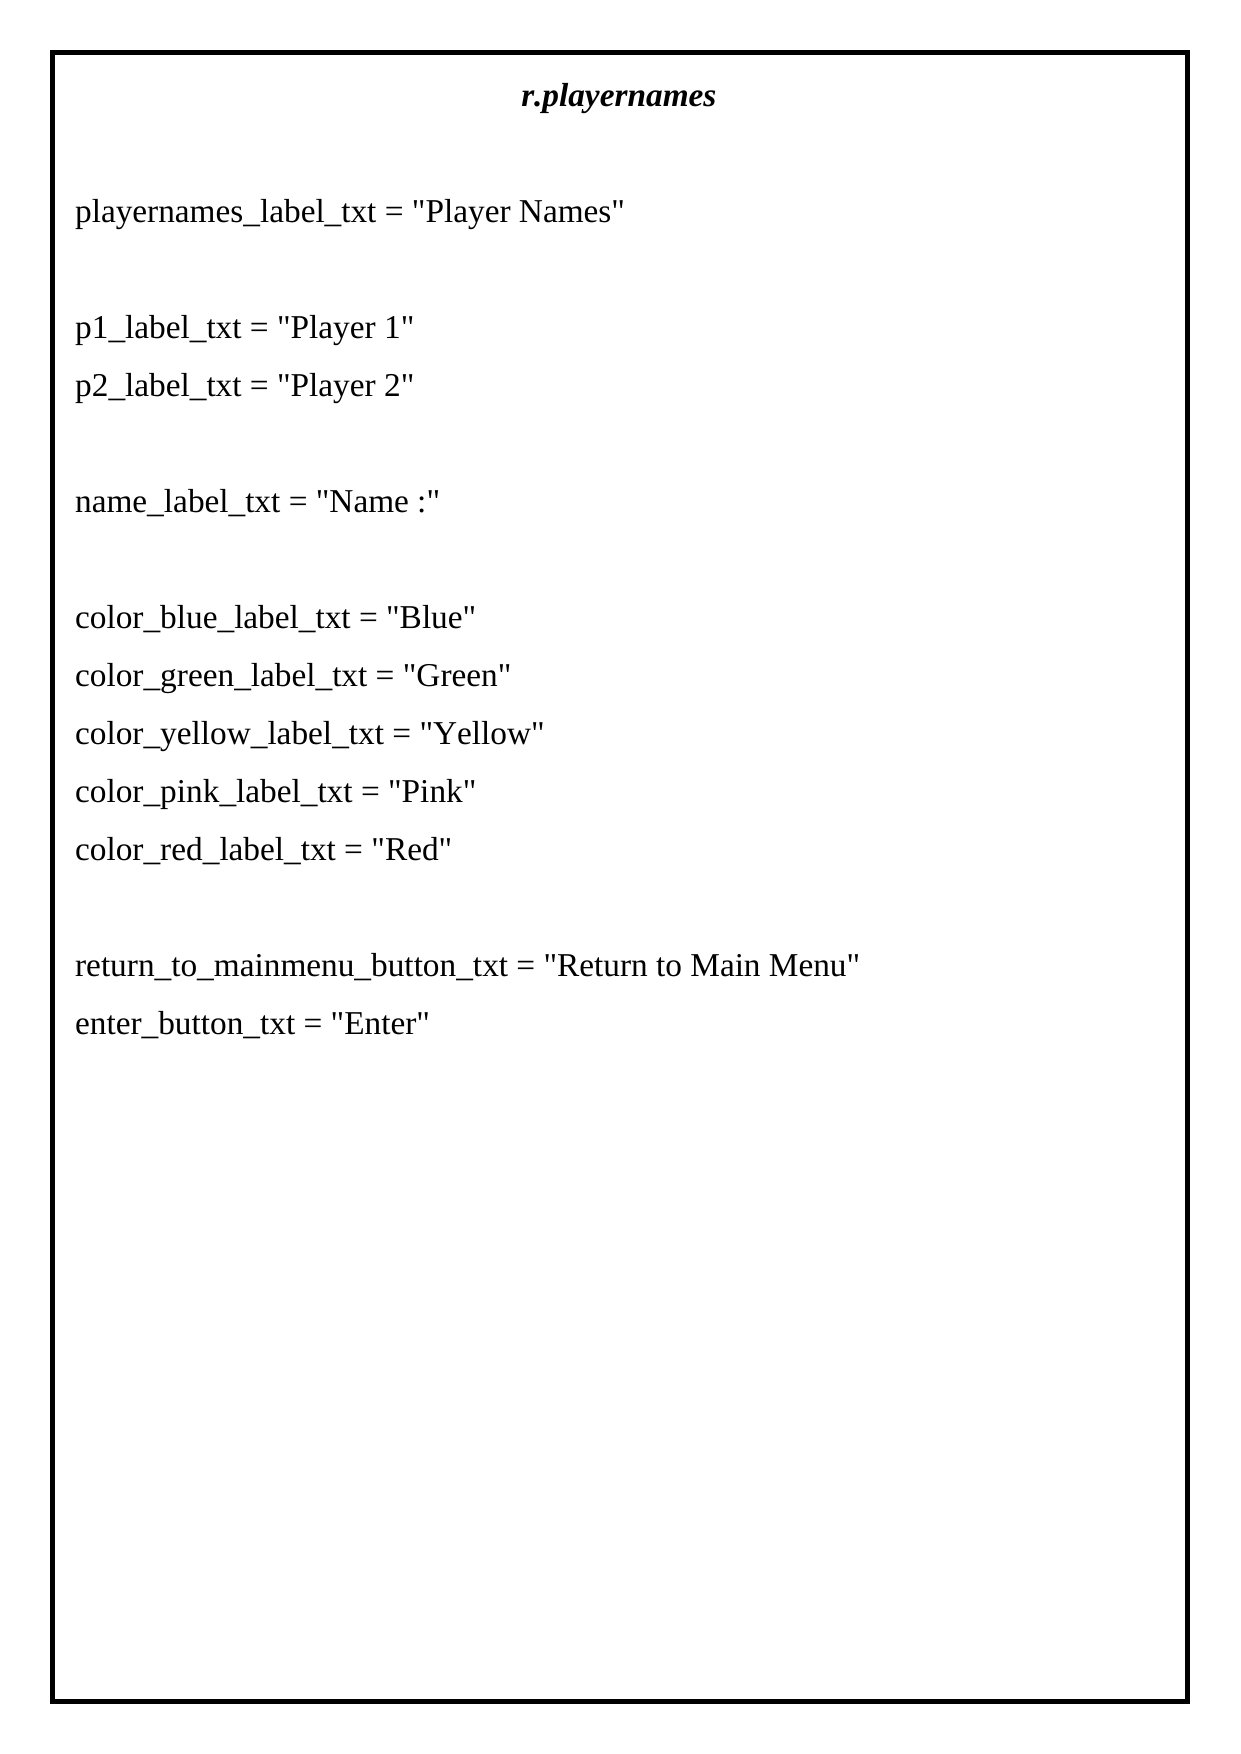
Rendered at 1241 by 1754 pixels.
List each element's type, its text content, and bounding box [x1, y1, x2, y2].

text p1_label_txt = "Player 1" [75, 307, 1165, 345]
text name_label_txt = "Name :" [75, 481, 1165, 519]
text color_yellow_label_txt = "Yellow" [75, 713, 1165, 752]
text color_blue_label_txt = "Blue" [75, 597, 1165, 636]
text playernames_label_txt = "Player Names" [75, 191, 1165, 229]
text color_green_label_txt = "Green" [75, 655, 1165, 693]
text color_pink_label_txt = "Pink" [75, 771, 1165, 809]
text p2_label_txt = "Player 2" [75, 365, 1165, 403]
text return_to_mainmenu_button_txt = "Return to Main Menu" [75, 945, 1165, 984]
text r.playernames [75, 75, 1165, 113]
text color_red_label_txt = "Red" [75, 829, 1165, 868]
text enter_button_txt = "Enter" [75, 1003, 1165, 1042]
